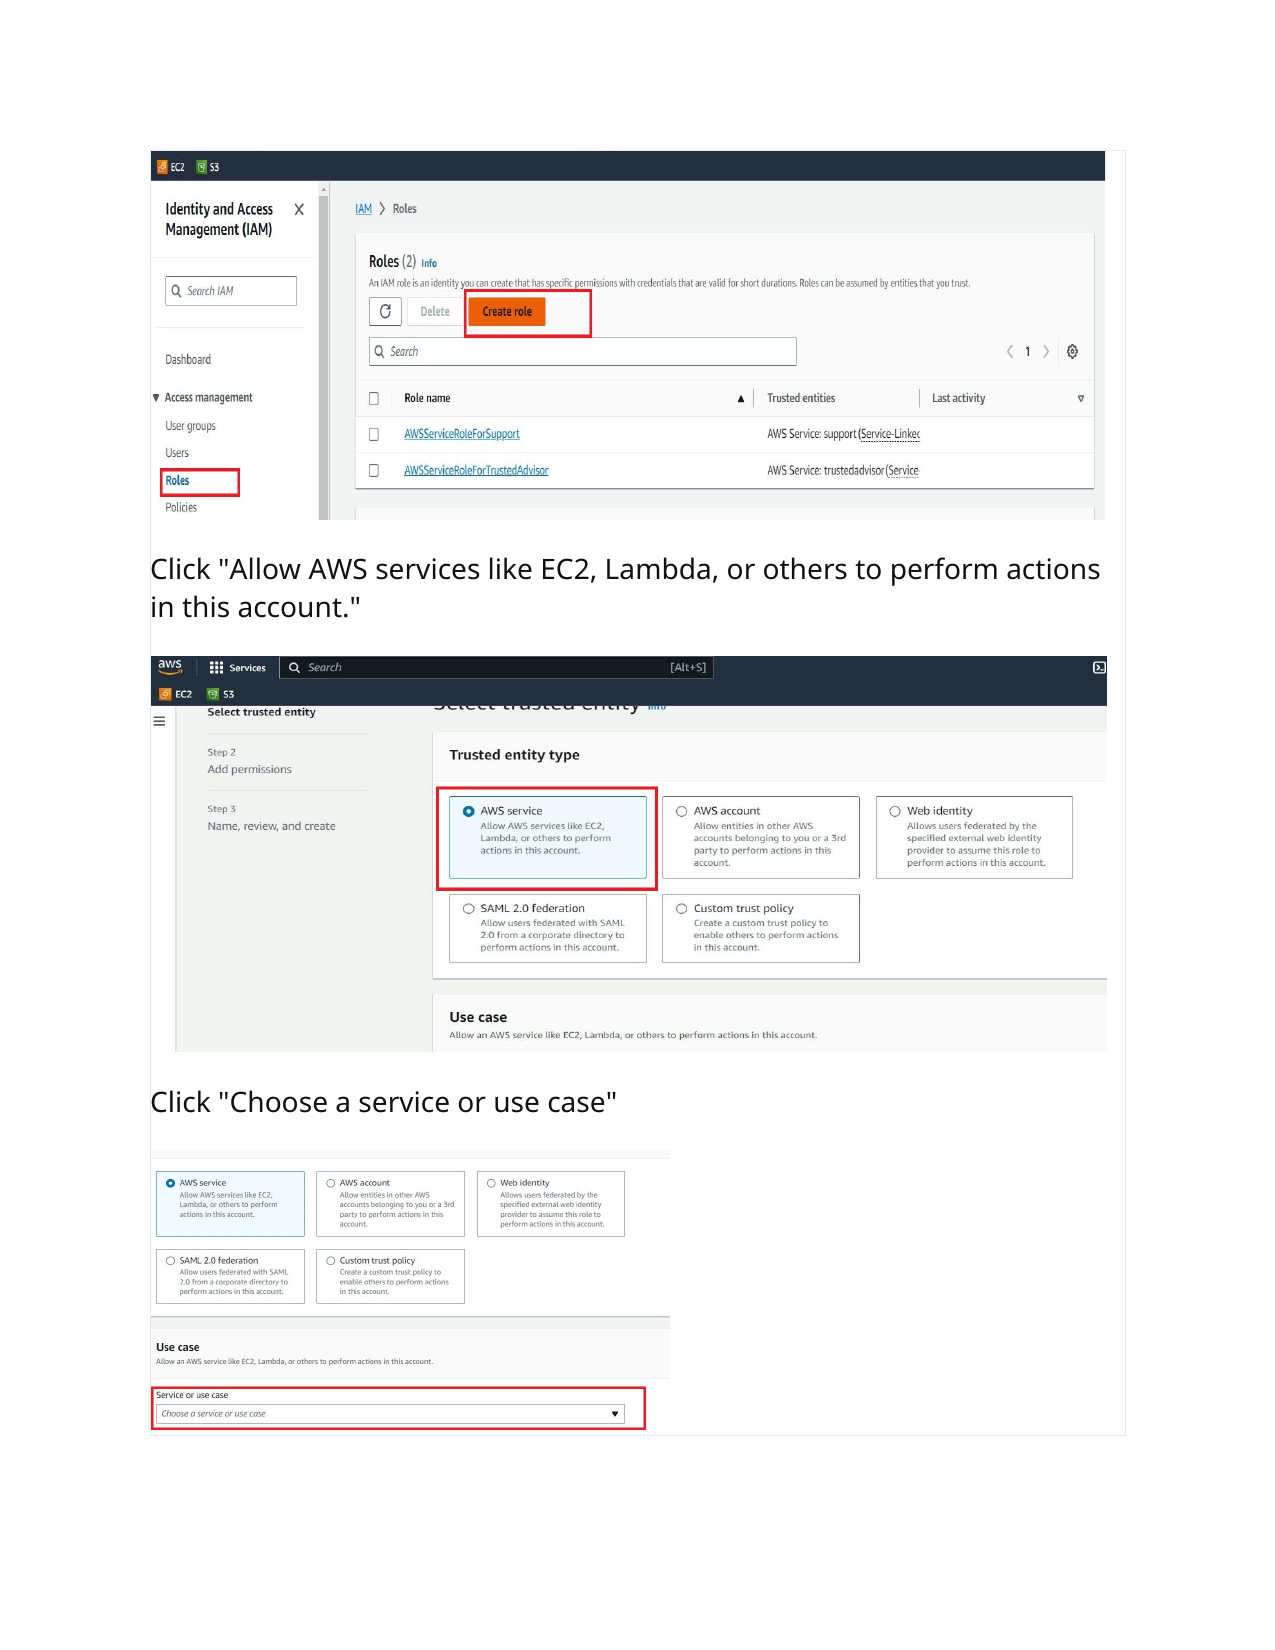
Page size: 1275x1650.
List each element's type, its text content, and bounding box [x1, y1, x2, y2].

text Click "Choose a service or use case" [151, 1081, 1125, 1120]
picture [151, 1150, 671, 1435]
picture [151, 656, 1107, 1052]
text Click "Allow AWS services like EC2, Lambda, or others to perform actions in this account." [151, 549, 1125, 626]
picture [151, 151, 1106, 520]
